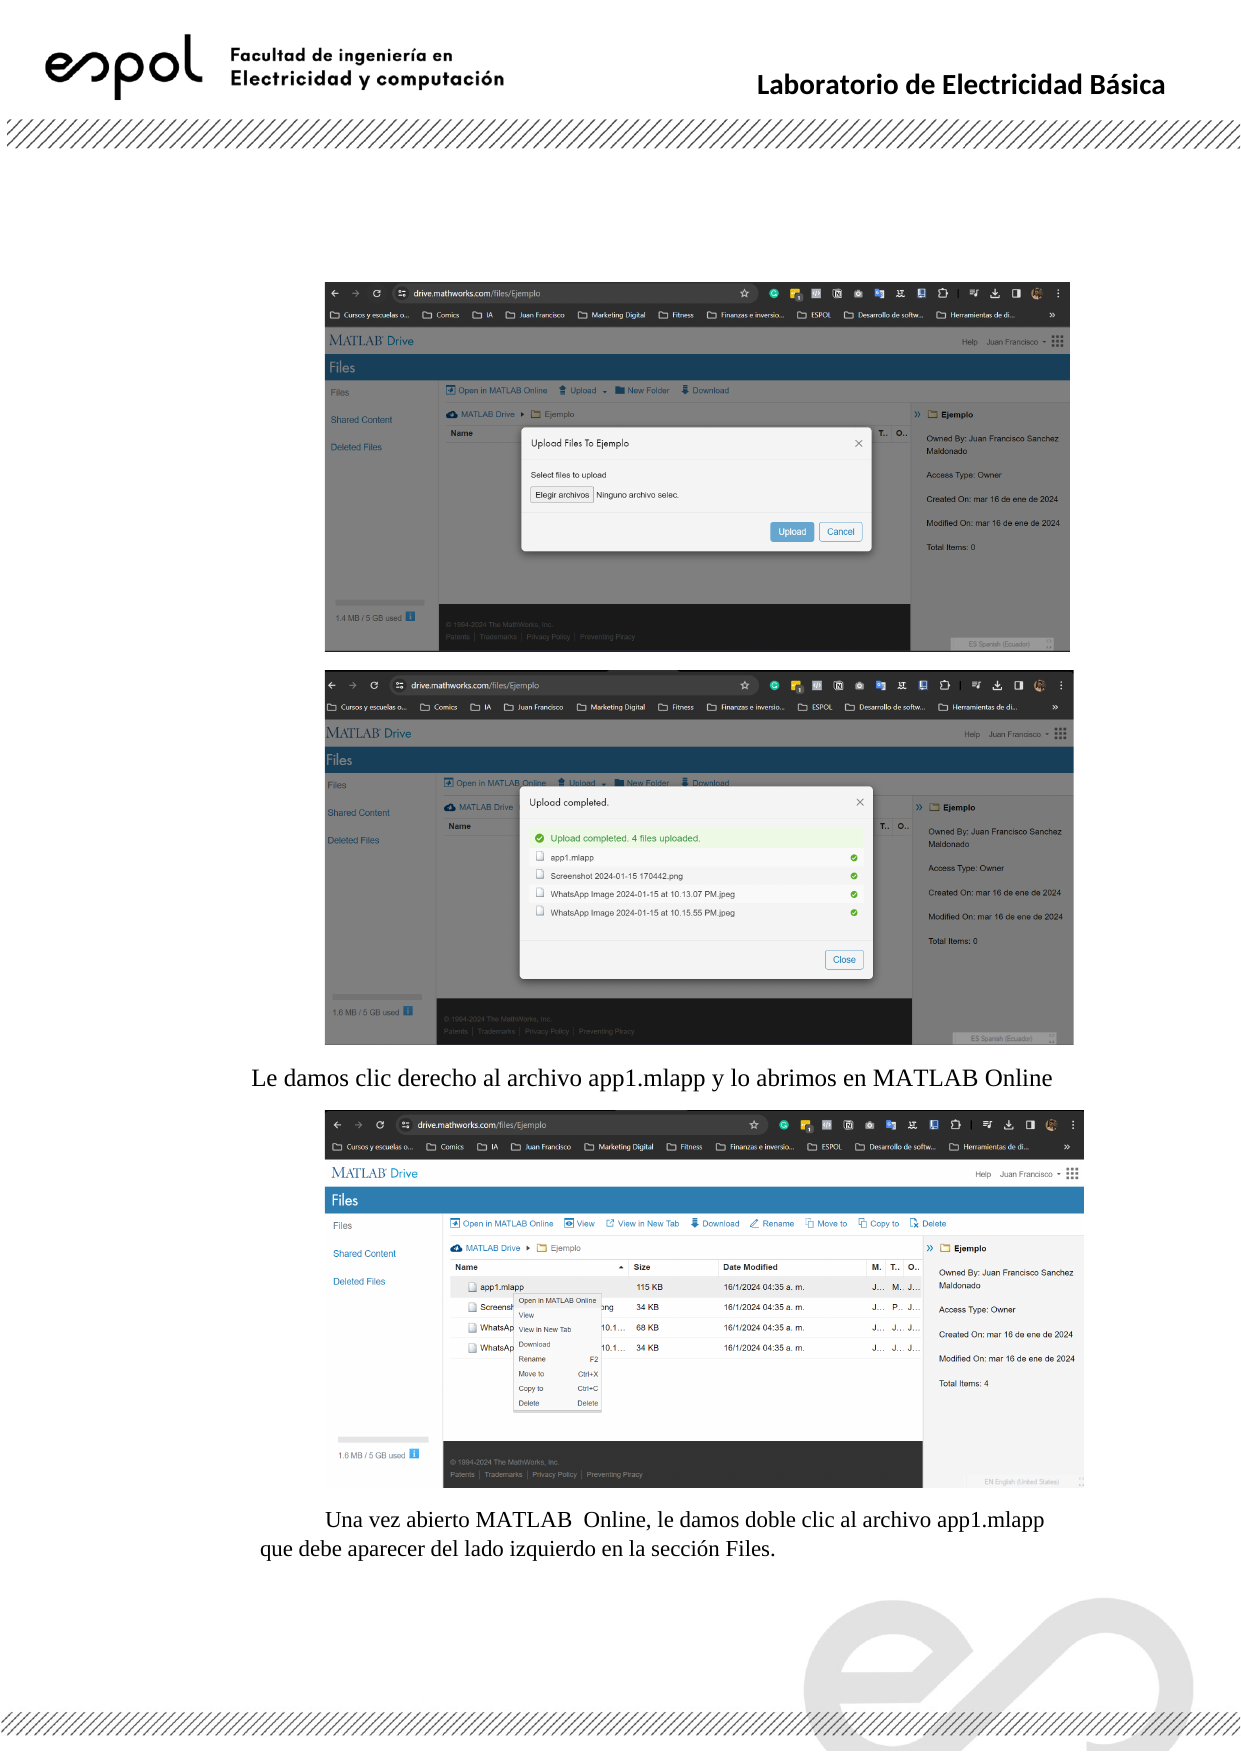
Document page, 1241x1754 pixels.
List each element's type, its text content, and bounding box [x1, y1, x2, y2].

picture [1, 1597, 1241, 1751]
picture [324, 282, 1070, 652]
picture [324, 670, 1074, 1045]
text Le damos clic derecho al archivo app1.mlapp y lo abrimos en MATLAB Online [177, 1063, 1063, 1092]
picture [324, 1110, 1084, 1488]
picture [7, 87, 1241, 168]
text Una vez abierto MATLAB Online, le damos doble clic al archivo app1.mlapp que debe aparecer del lado izquierdo en la sección Files. [260, 1506, 1063, 1561]
picture [0, 31, 547, 104]
